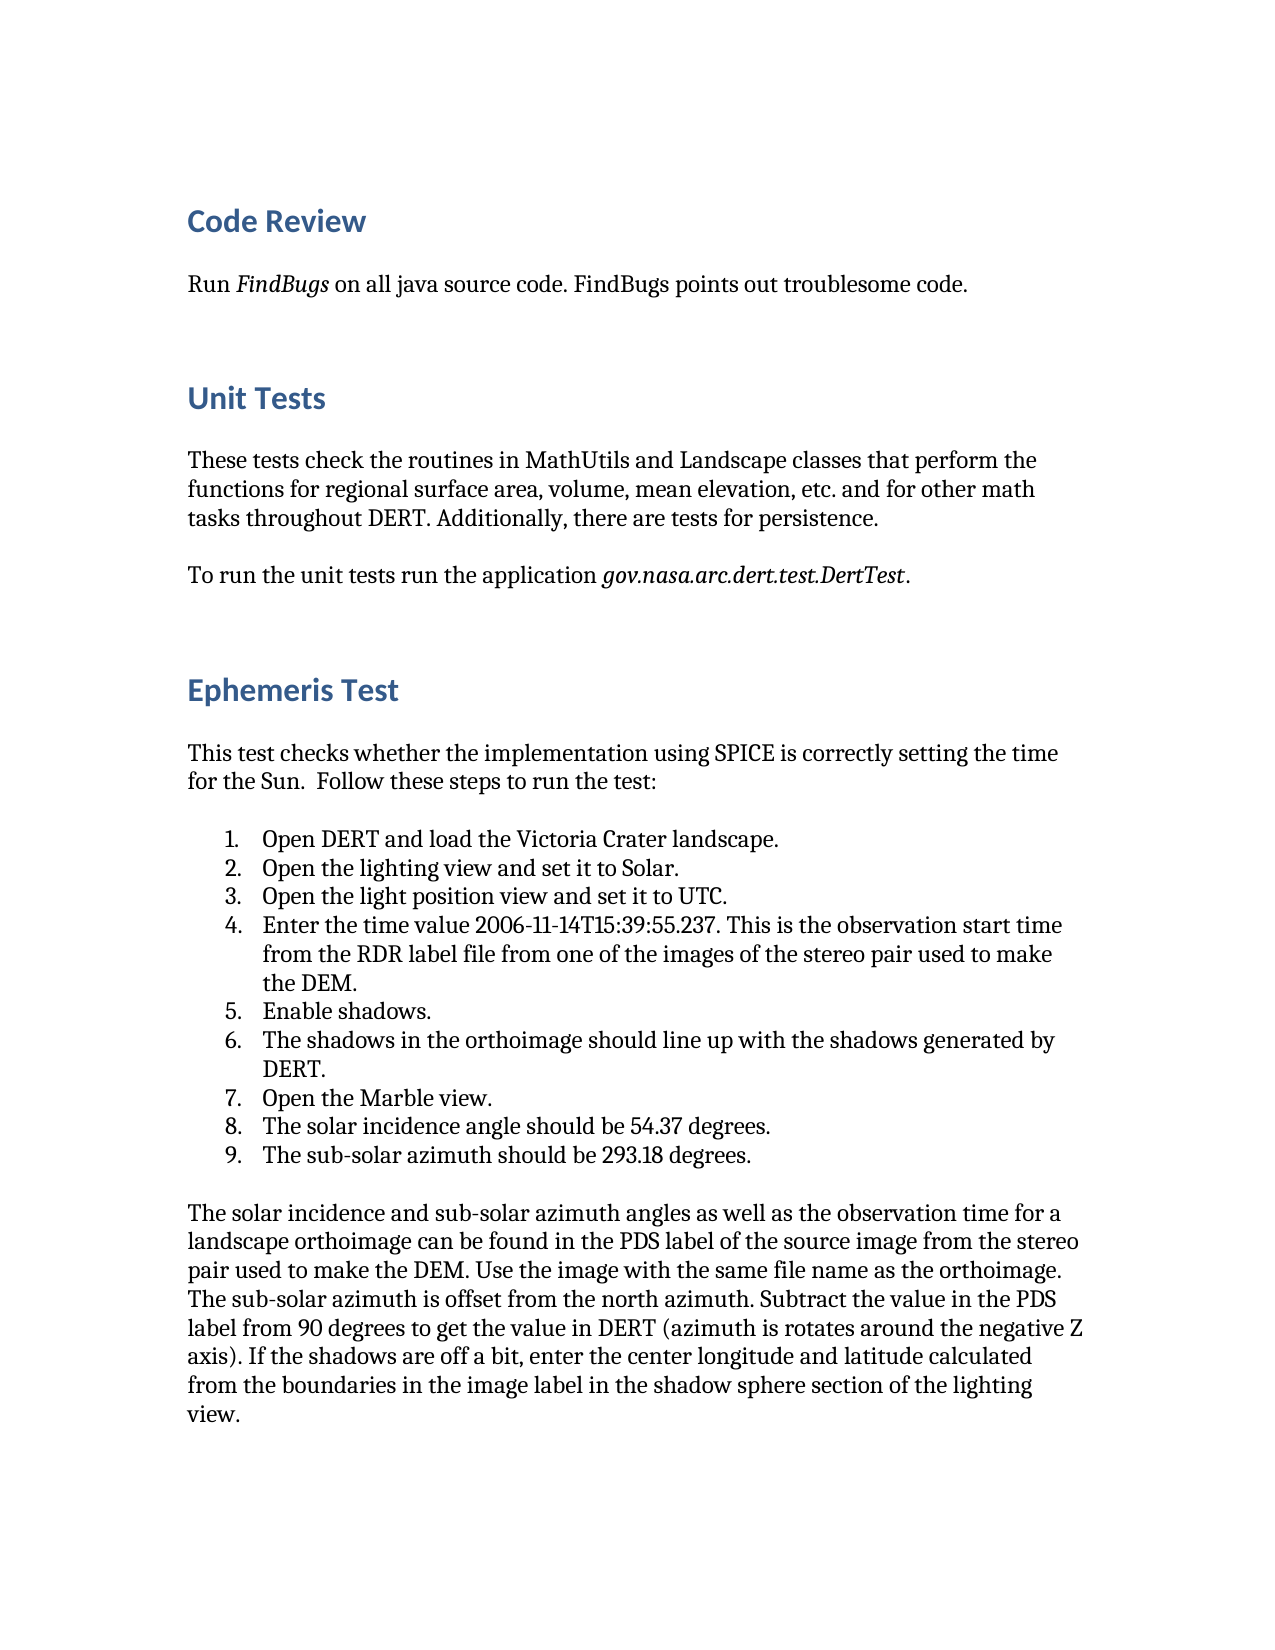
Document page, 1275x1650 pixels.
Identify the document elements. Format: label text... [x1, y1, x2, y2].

list Open DERT and load the Victoria Crater landscape. [225, 825, 1087, 853]
text The solar incidence and sub-solar azimuth angles as well as the observation time for a landscape orthoimage can be found in the PDS label of the source image from the stereo pair used to make the DEM. Use the image with the same file name as the orthoimage. The sub-solar azimuth is offset from the north azimuth. Subtract the value in the PDS label from 90 degrees to get the value in DERT (azimuth is rotates around the negative Z axis). If the shadows are off a bit, enter the center longitude and latitude calculated from the boundaries in the image label in the shadow sphere section of the lighting view. [187, 1198, 1087, 1428]
text This test checks whether the implementation using SPICE is correctly setting the time for the Sun. Follow these steps to run the test: [187, 738, 1087, 796]
list Enter the time value 2006-11-14T15:39:55.237. This is the observation start time from the RDR label file from one of the images of the stereo pair used to make the DEM. [225, 911, 1087, 997]
list The solar incidence angle should be 54.37 degrees. [225, 1112, 1087, 1141]
subtitle Ephemeris Test [187, 669, 1087, 710]
text To run the unit tests run the application gov.nasa.arc.dert.test.DertTest. [187, 561, 1087, 590]
subtitle Code Review [187, 200, 1087, 241]
list Open the Marble view. [225, 1083, 1087, 1112]
list Open the lighting view and set it to Solar. [225, 853, 1087, 882]
text Run FindBugs on all java source code. FindBugs points out troublesome code. [187, 269, 1087, 298]
subtitle Unit Tests [187, 377, 1087, 418]
list The sub-solar azimuth should be 293.18 degrees. [225, 1141, 1087, 1170]
list Open the light position view and set it to UTC. [225, 882, 1087, 911]
list The shadows in the orthoimage should line up with the shadows generated by DERT. [225, 1026, 1087, 1083]
text These tests check the routines in MathUtils and Landscape classes that perform the functions for regional surface area, volume, mean elevation, etc. and for other math tasks throughout DERT. Additionally, there are tests for persistence. [187, 446, 1087, 533]
list Enable shadows. [225, 997, 1087, 1026]
